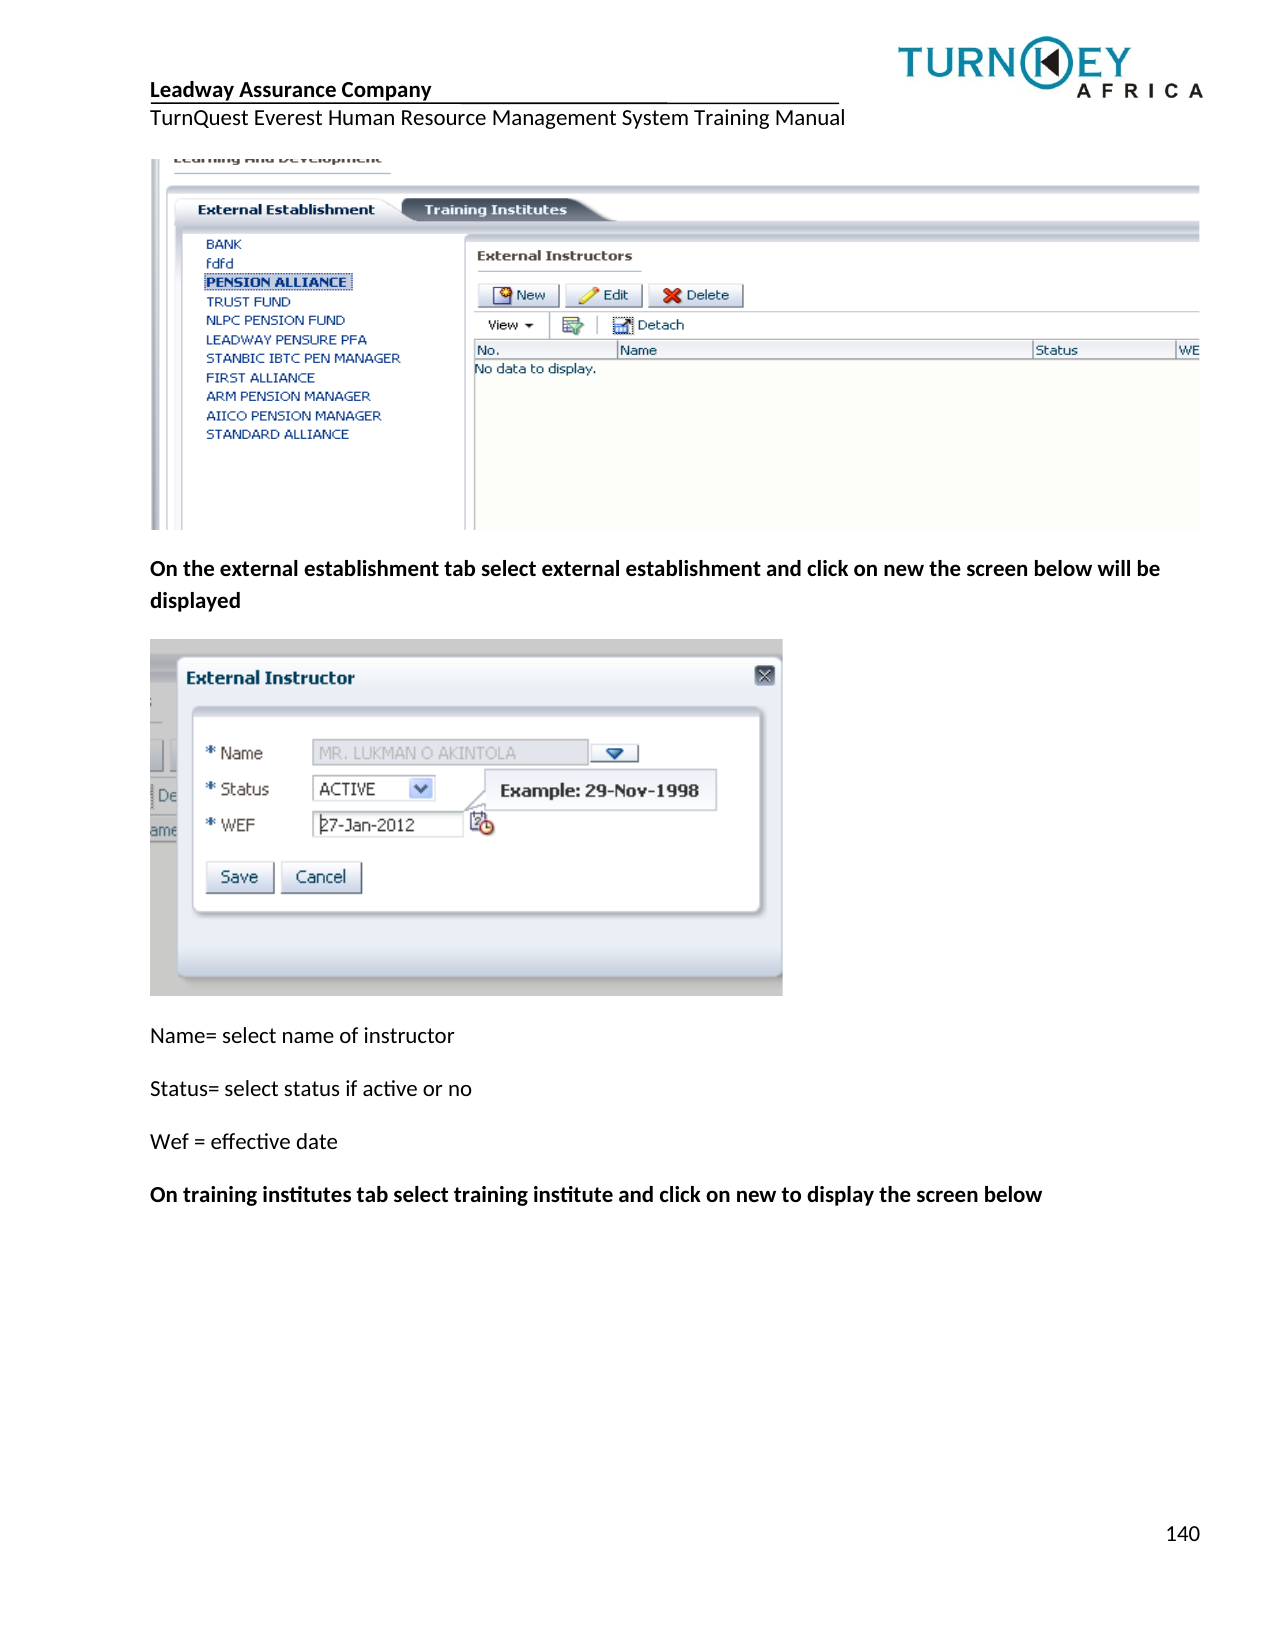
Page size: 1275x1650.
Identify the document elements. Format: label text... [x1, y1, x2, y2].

text Name= select name of instructor [150, 1021, 1200, 1049]
text On the external establishment tab select external establishment and click on new the screen below will be displayed [150, 554, 1200, 615]
picture [150, 639, 783, 996]
picture [150, 159, 1200, 530]
text Status= select status if active or no [150, 1074, 1200, 1102]
text On training institutes tab select training institute and click on new to display the screen below [150, 1180, 1200, 1208]
text Wef = effective date [150, 1127, 1200, 1155]
picture [898, 36, 1203, 98]
